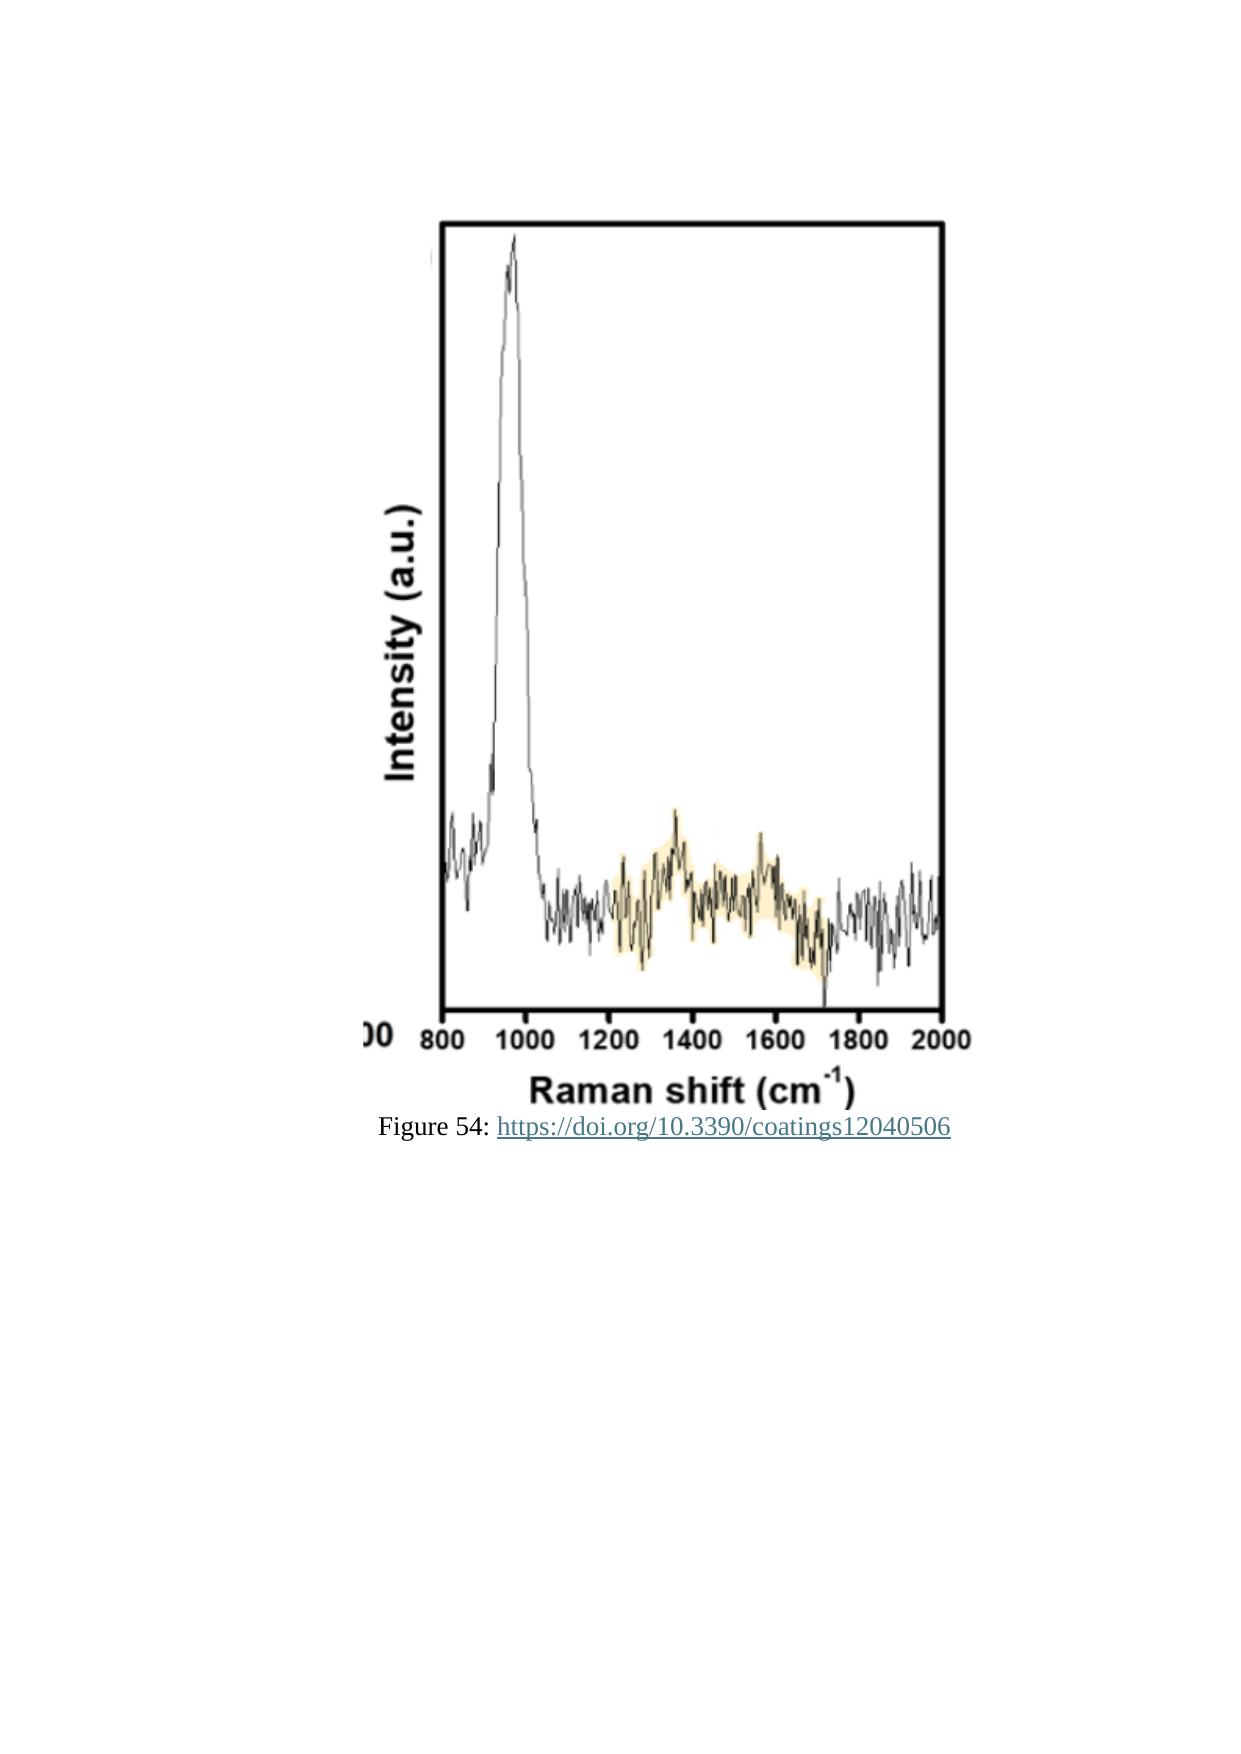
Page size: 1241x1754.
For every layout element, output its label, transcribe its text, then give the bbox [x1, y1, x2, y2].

picture [351, 206, 977, 1110]
text Figure 54: https://doi.org/10.3390/coatings12040506 [207, 1110, 1122, 1141]
